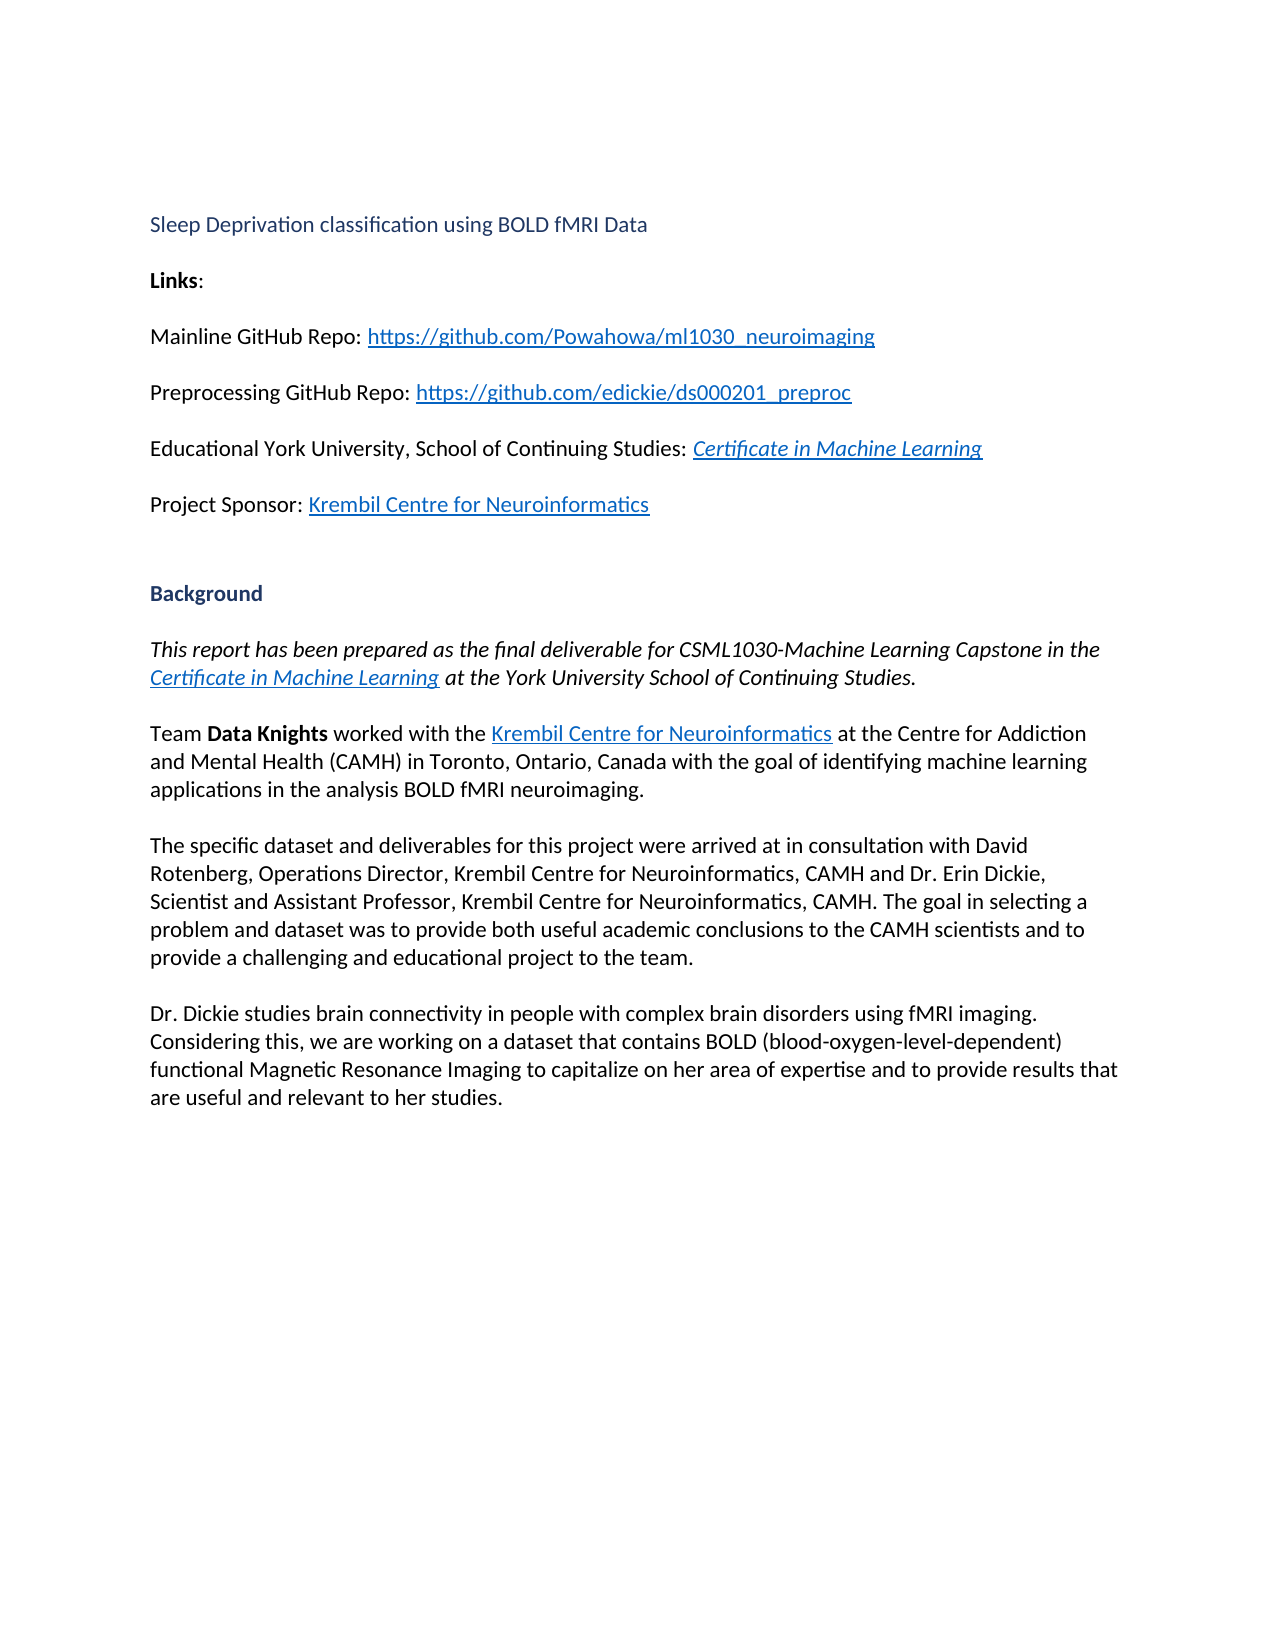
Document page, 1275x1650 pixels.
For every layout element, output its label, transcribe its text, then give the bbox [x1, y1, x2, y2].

text The specific dataset and deliverables for this project were arrived at in consultation with David Rotenberg, Operations Director, Krembil Centre for Neuroinformatics, CAMH and Dr. Erin Dickie, Scientist and Assistant Professor, Krembil Centre for Neuroinformatics, CAMH. The goal in selecting a problem and dataset was to provide both useful academic conclusions to the CAMH scientists and to provide a challenging and educational project to the team. [150, 831, 1125, 971]
text Educational York University, School of Continuing Studies: Certificate in Machine Learning [150, 434, 1125, 462]
text Team Data Knights worked with the Krembil Centre for Neuroinformatics at the Centre for Addiction and Mental Health (CAMH) in Toronto, Ontario, Canada with the goal of identifying machine learning applications in the analysis BOLD fMRI neuroimaging. [150, 719, 1125, 803]
text Mainline GitHub Repo: https://github.com/Powahowa/ml1030_neuroimaging [150, 322, 1125, 350]
subtitle Sleep Deprivation classification using BOLD fMRI Data [150, 210, 1125, 238]
subtitle Background [150, 579, 1125, 607]
text Dr. Dickie studies brain connectivity in people with complex brain disorders using fMRI imaging. Considering this, we are working on a dataset that contains BOLD (blood-oxygen-level-dependent) functional Magnetic Resonance Imaging to capitalize on her area of expertise and to provide results that are useful and relevant to her studies. [150, 999, 1125, 1111]
text Preprocessing GitHub Repo: https://github.com/edickie/ds000201_preproc [150, 378, 1125, 406]
text Links: [150, 266, 1125, 322]
text This report has been prepared as the final deliverable for CSML1030-Machine Learning Capstone in the Certificate in Machine Learning at the York University School of Continuing Studies. [150, 635, 1125, 691]
text Project Sponsor: Krembil Centre for Neuroinformatics [150, 490, 1125, 518]
